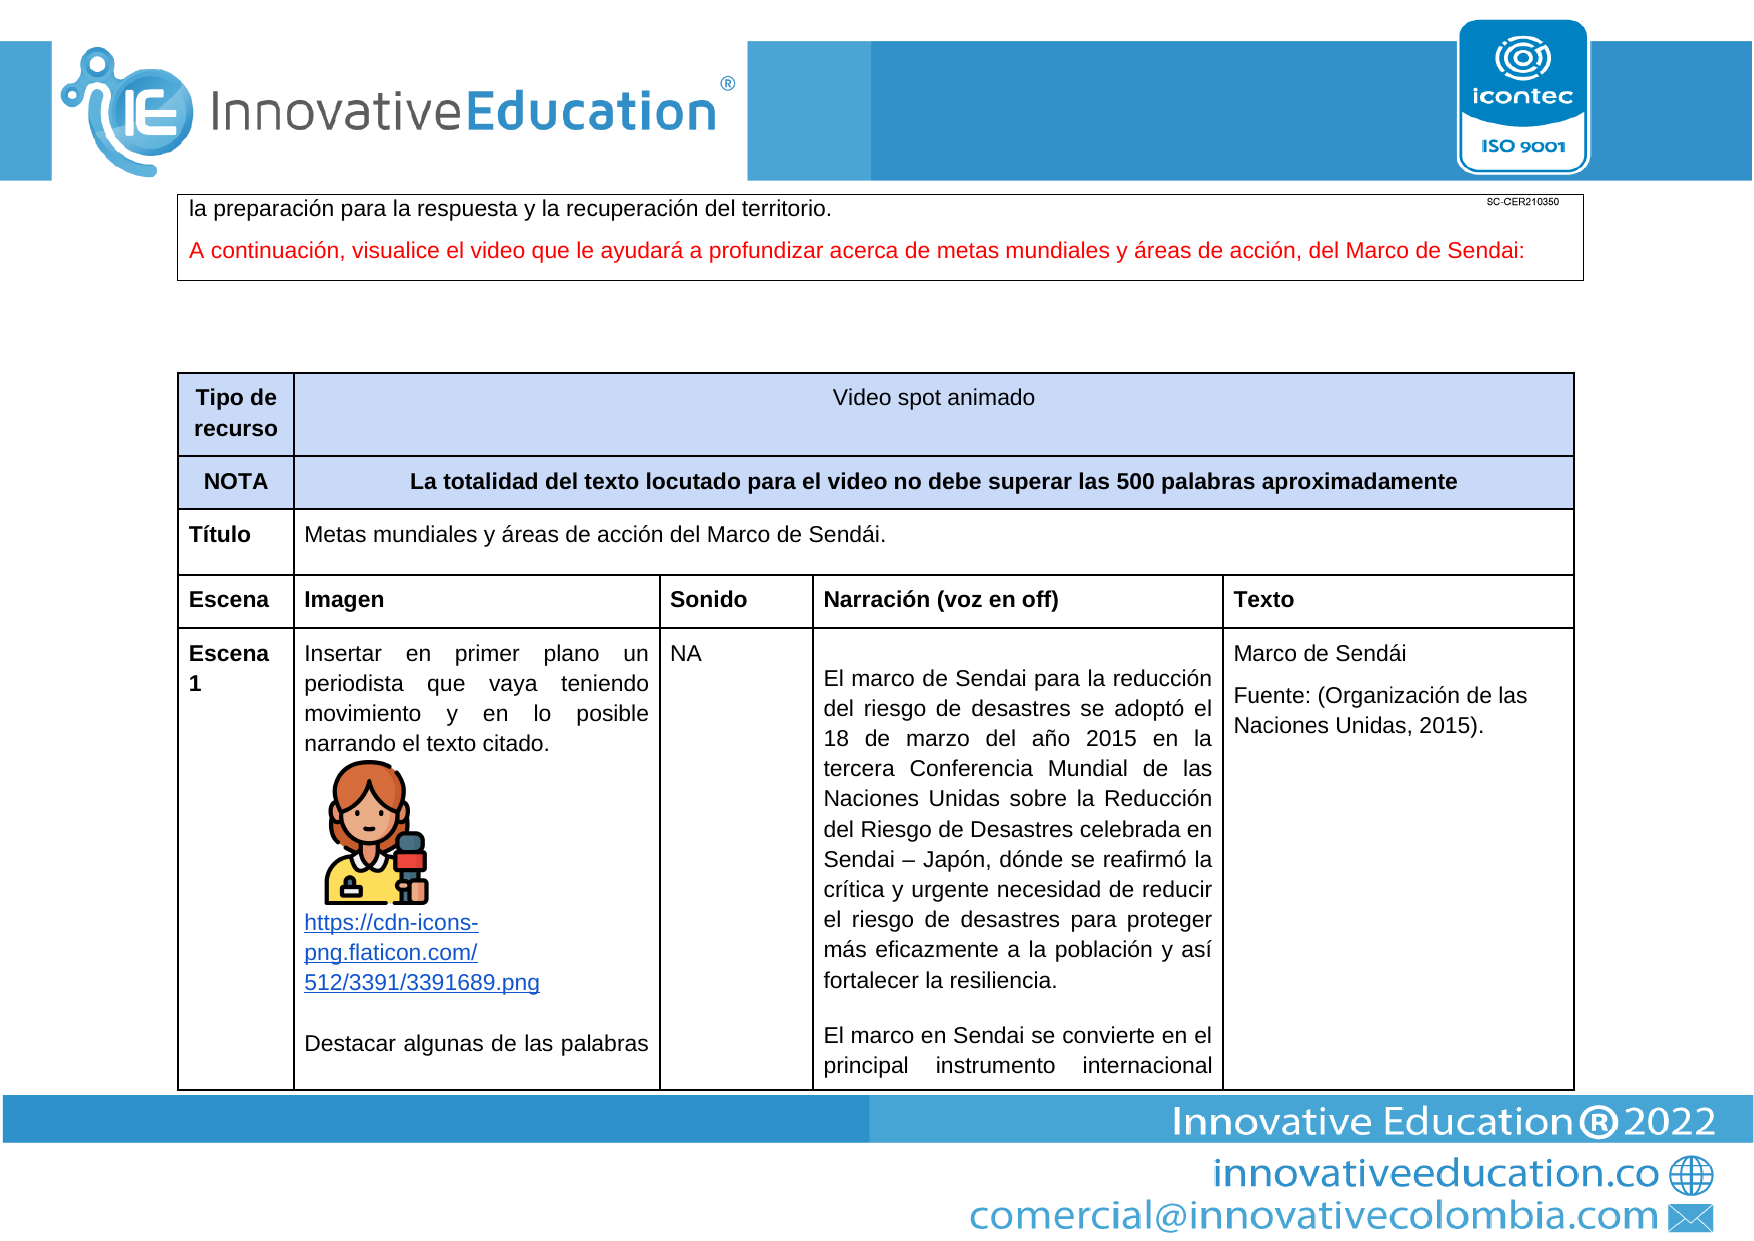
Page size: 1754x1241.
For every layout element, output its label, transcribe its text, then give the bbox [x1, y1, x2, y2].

table_cell Título [179, 510, 293, 574]
picture [0, 17, 1752, 208]
table_cell La totalidad del texto locutado para el video no debe superar las 500 palabras aproximadamente [295, 457, 1573, 508]
table_cell Metas mundiales y áreas de acción del Marco de Sendái. [295, 510, 1573, 574]
table_header Video spot animado [295, 374, 1573, 455]
table_cell Texto [1224, 576, 1573, 627]
table_cell Narración (voz en off) [814, 576, 1222, 627]
table_cell Escena 1 [179, 629, 293, 1089]
table_cell Imagen [295, 576, 659, 627]
table_cell Escena [179, 576, 293, 627]
table_cell Sonido [661, 576, 812, 627]
table_cell NOTA [179, 457, 293, 508]
picture [304, 760, 449, 905]
table_cell NA [661, 629, 812, 1089]
table_cell Marco de Sendái Fuente: (Organización de las Naciones Unidas, 2015). [1224, 629, 1573, 1089]
picture [2, 1093, 1754, 1239]
table_header Tipo de recurso [179, 374, 293, 455]
